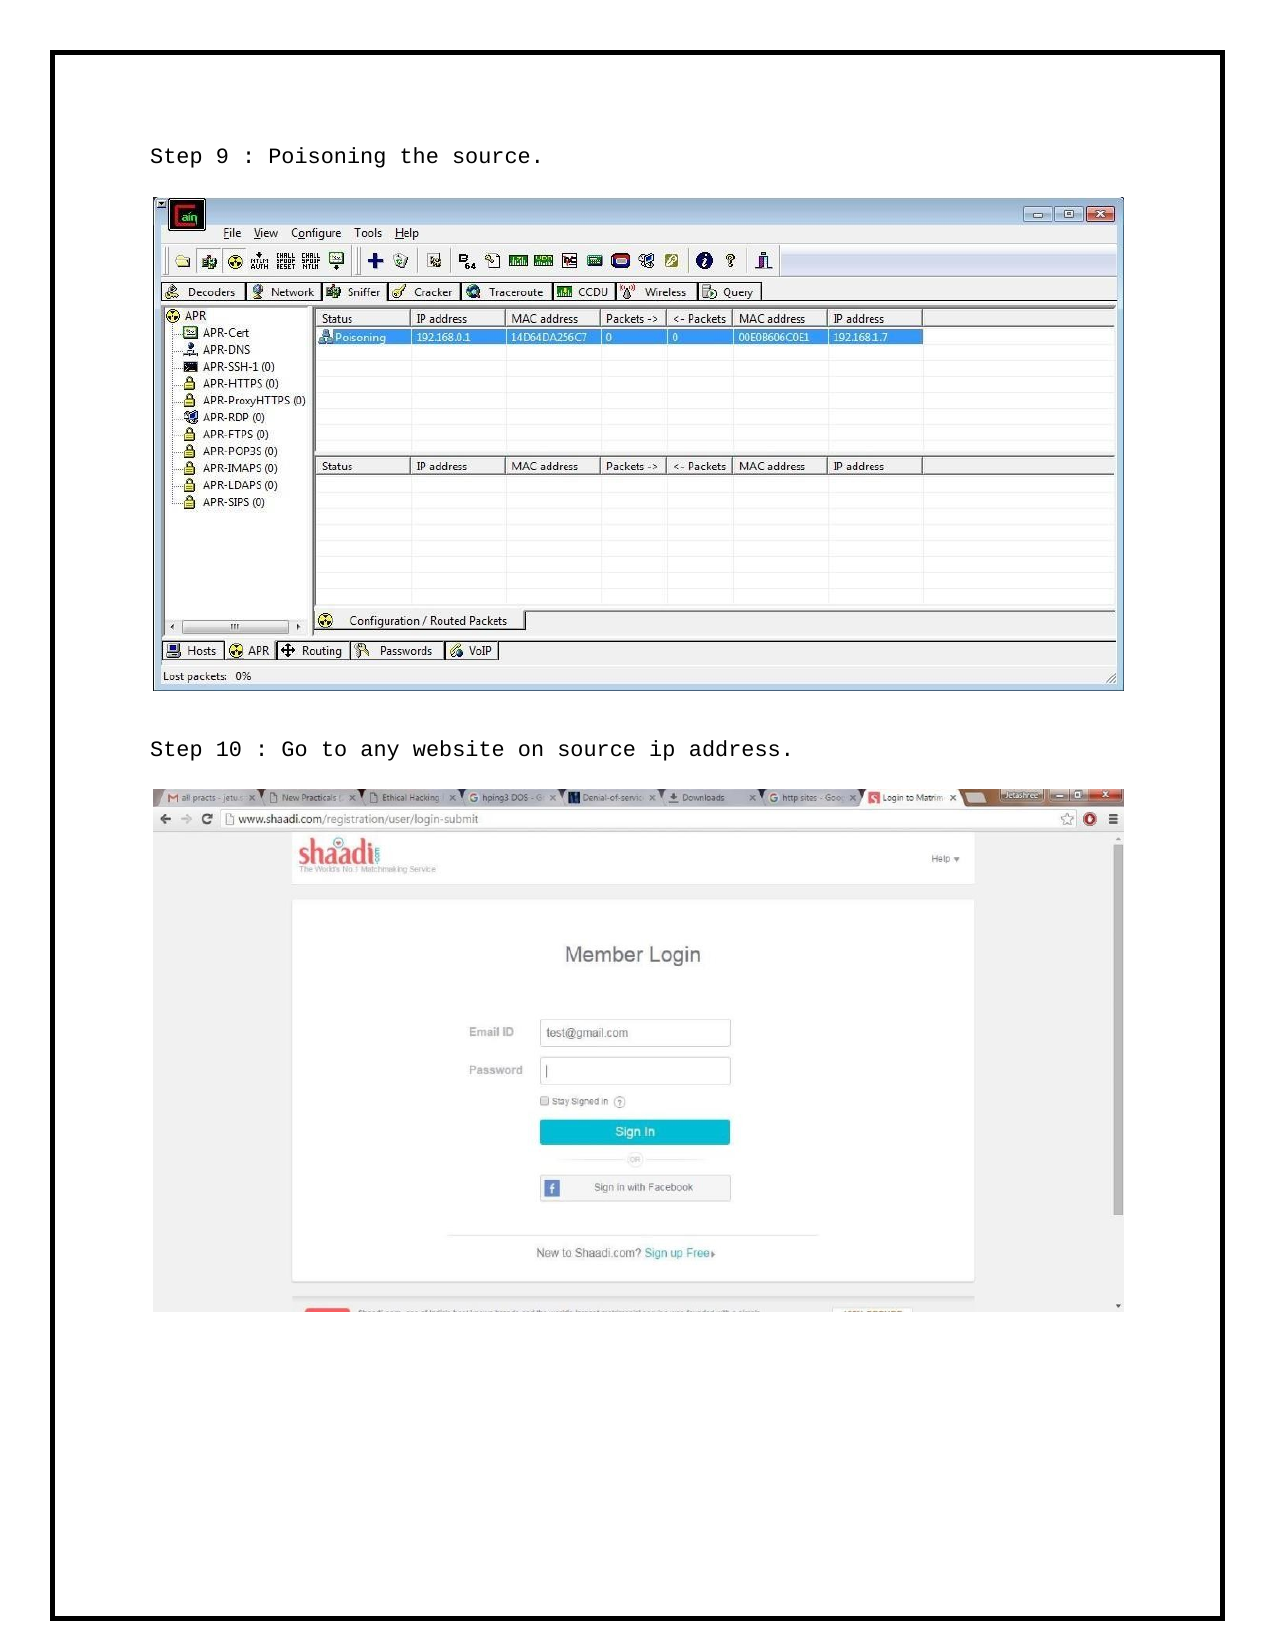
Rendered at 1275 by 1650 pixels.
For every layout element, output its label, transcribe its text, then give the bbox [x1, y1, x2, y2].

text Step 10 : Go to any website on source ip address. [150, 738, 1208, 763]
picture [153, 789, 1124, 1312]
text Step 9 : Poisoning the source. [150, 145, 1208, 170]
picture [153, 197, 1124, 691]
